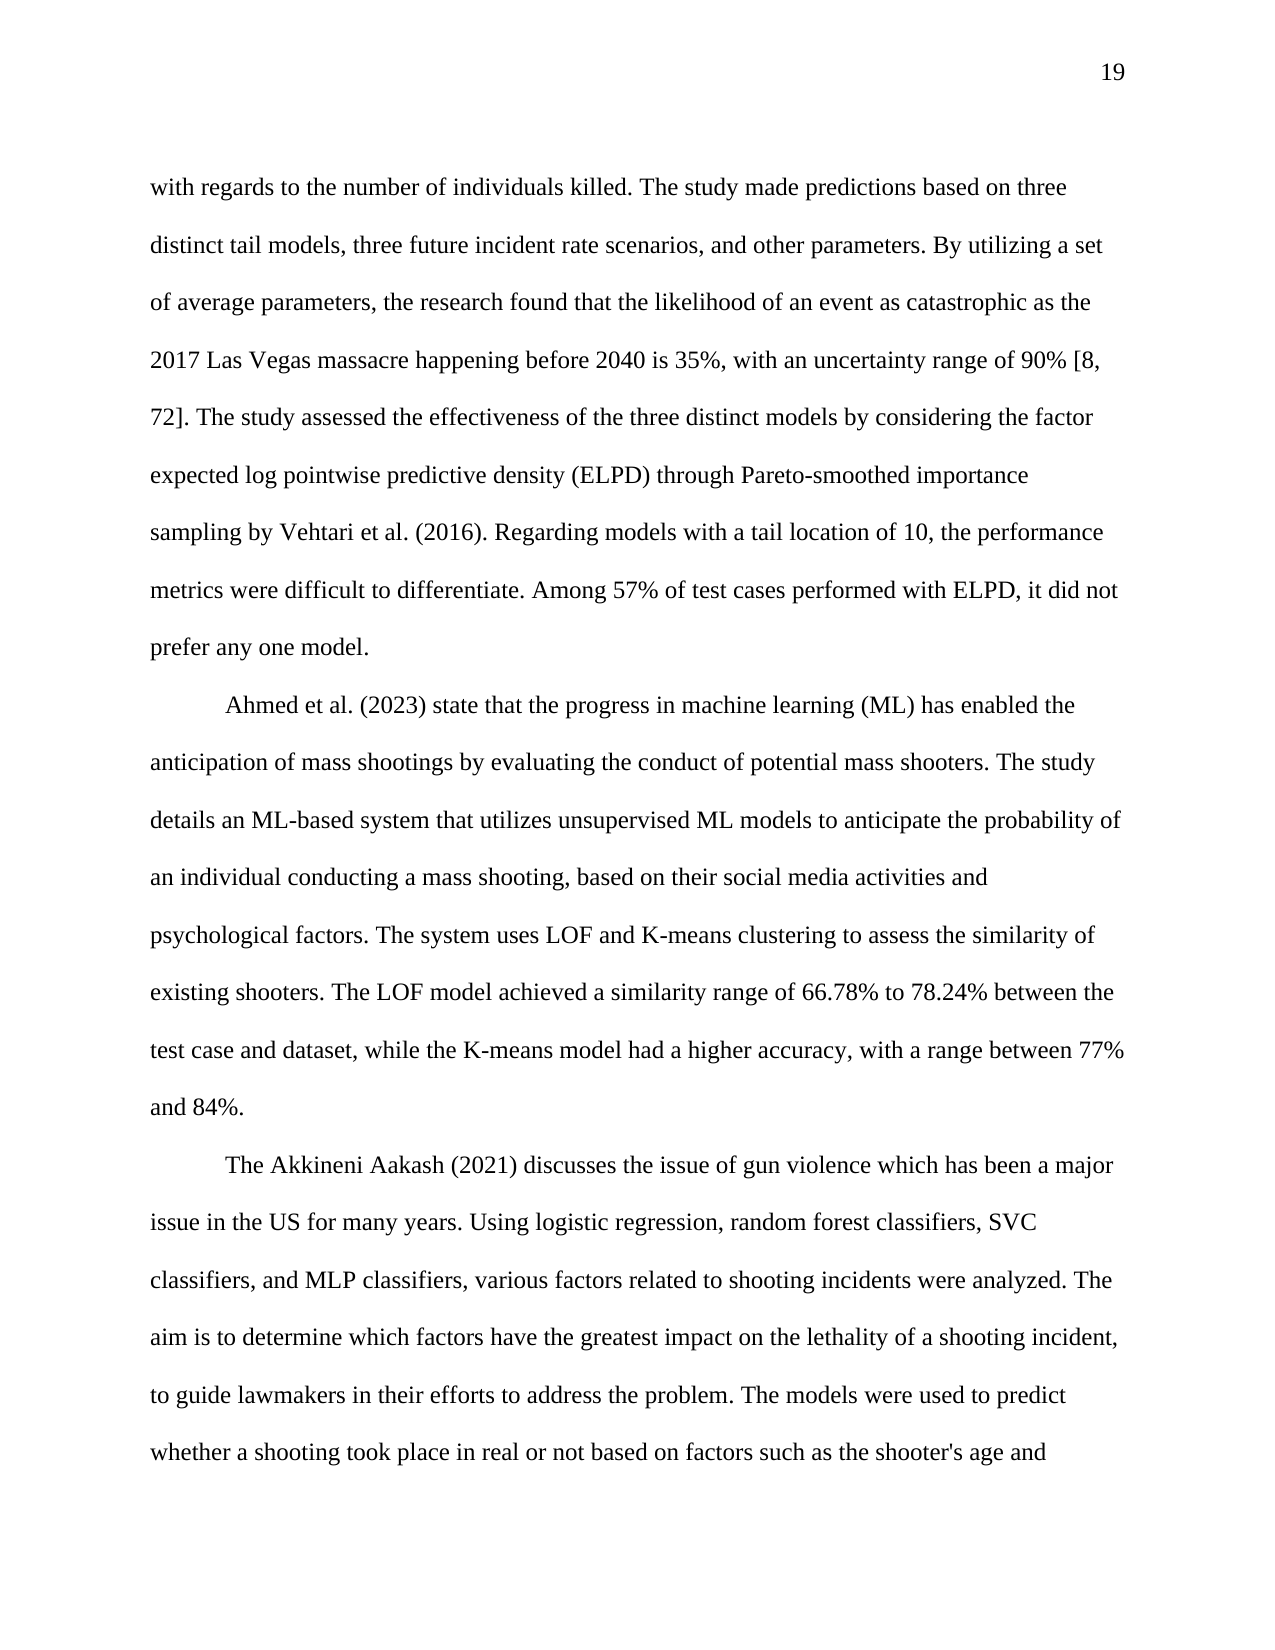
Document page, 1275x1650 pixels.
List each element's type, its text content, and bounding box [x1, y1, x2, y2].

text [150, 172, 1125, 661]
text Ahmed et al. (2023) state that the progress in machine learning (ML) has enabled the anticipation of mass shootings by evaluating the conduct of potential mass shooters. The study details an ML-based system that utilizes unsupervised ML models to anticipate the probability of an individual conducting a mass shooting, based on their social media activities and psychological factors. The system uses LOF and K-means clustering to assess the similarity of existing shooters. The LOF model achieved a similarity range of 66.78% to 78.24% between the test case and dataset, while the K-means model had a higher accuracy, with a range between 77% and 84%. [150, 690, 1125, 1121]
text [150, 1150, 1125, 1466]
